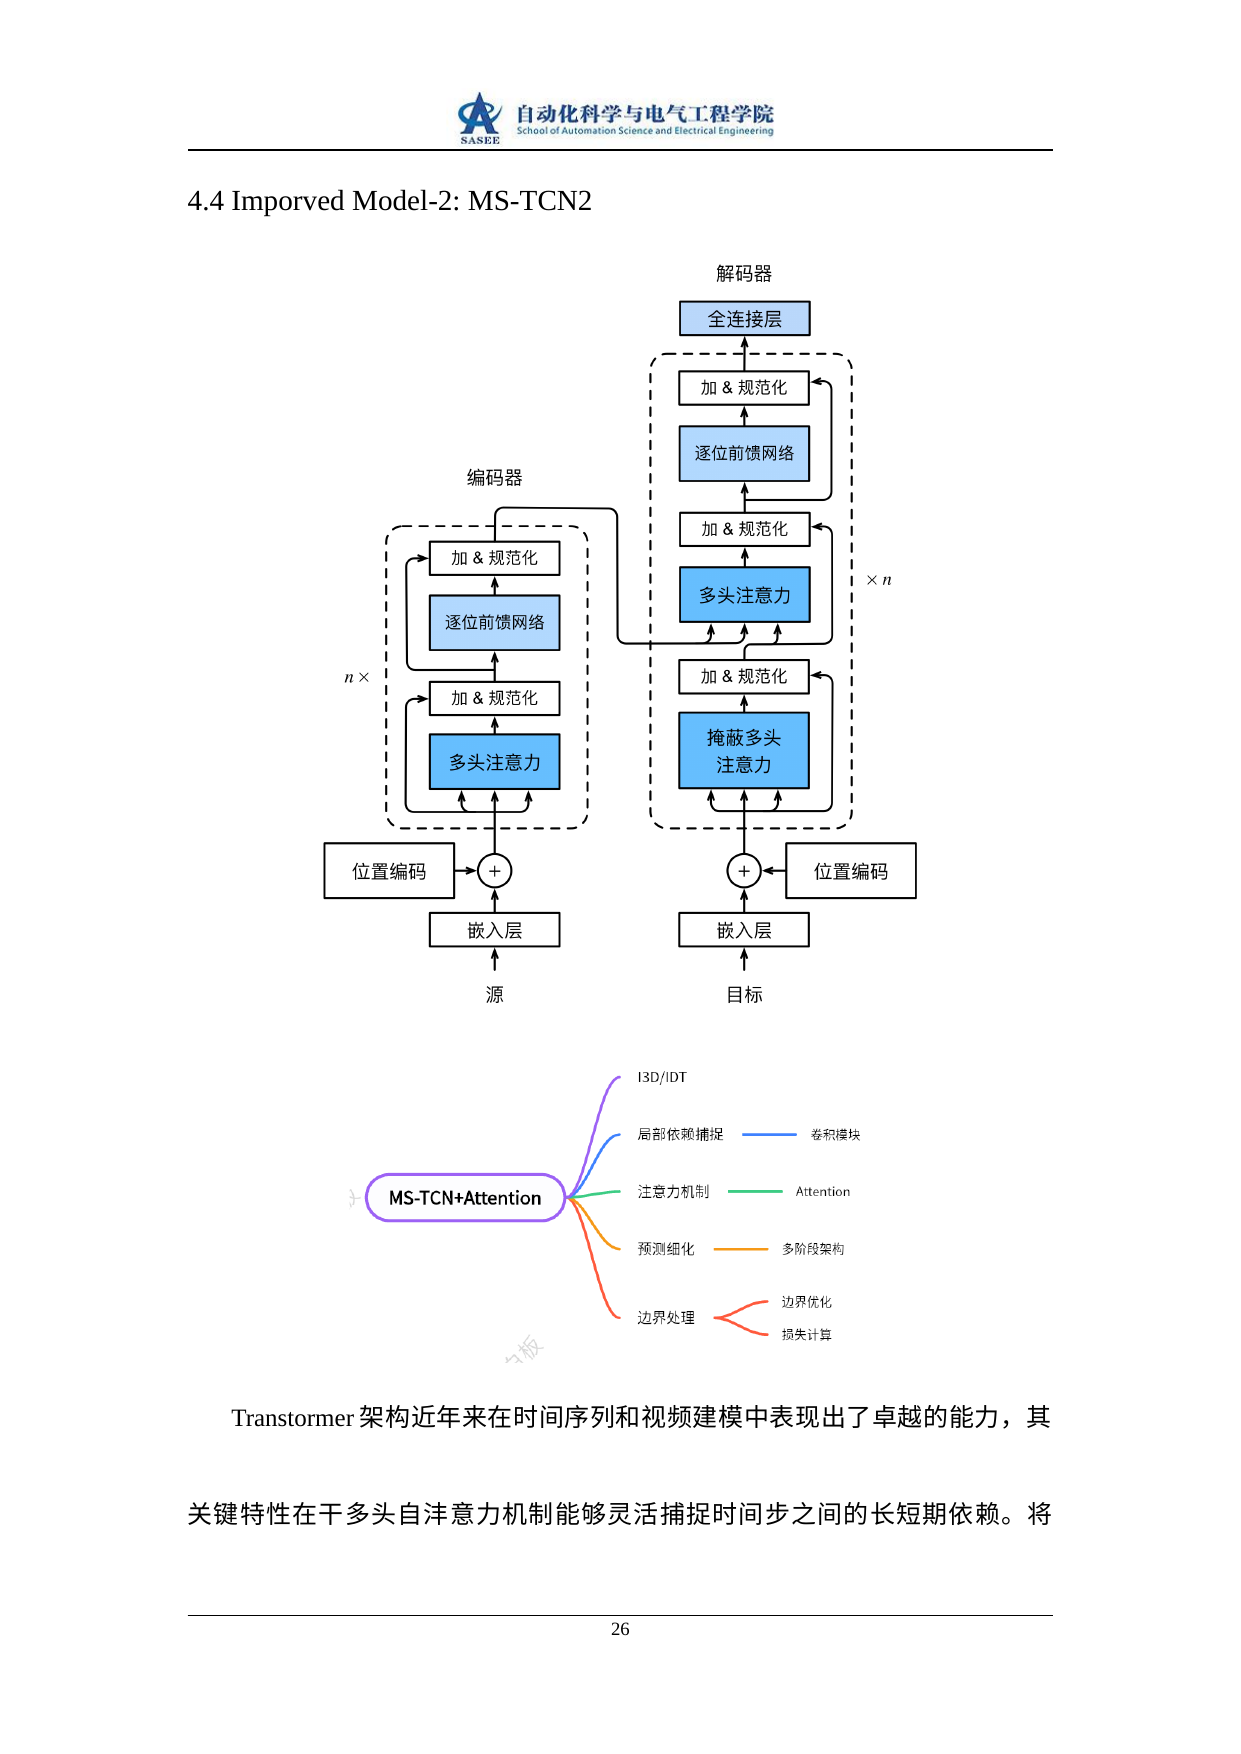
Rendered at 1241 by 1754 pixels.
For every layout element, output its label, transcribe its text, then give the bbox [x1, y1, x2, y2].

text Transtormer架构近年来在时间序列和视频建模中表现出了卓越的能力，其关键特性在干多头自沣意力机制能够灵活捕捉时间步之间的长短期依赖。将Transformer与MS-TCN++结合，可以显著增强模型处理非线性时间依赖的能力。 [187, 1383, 1053, 1545]
subtitle 4.4 Imporved Model-2: MS-TCN2 [187, 168, 1053, 233]
picture [349, 1043, 891, 1363]
picture [446, 88, 794, 148]
picture [323, 248, 917, 1018]
